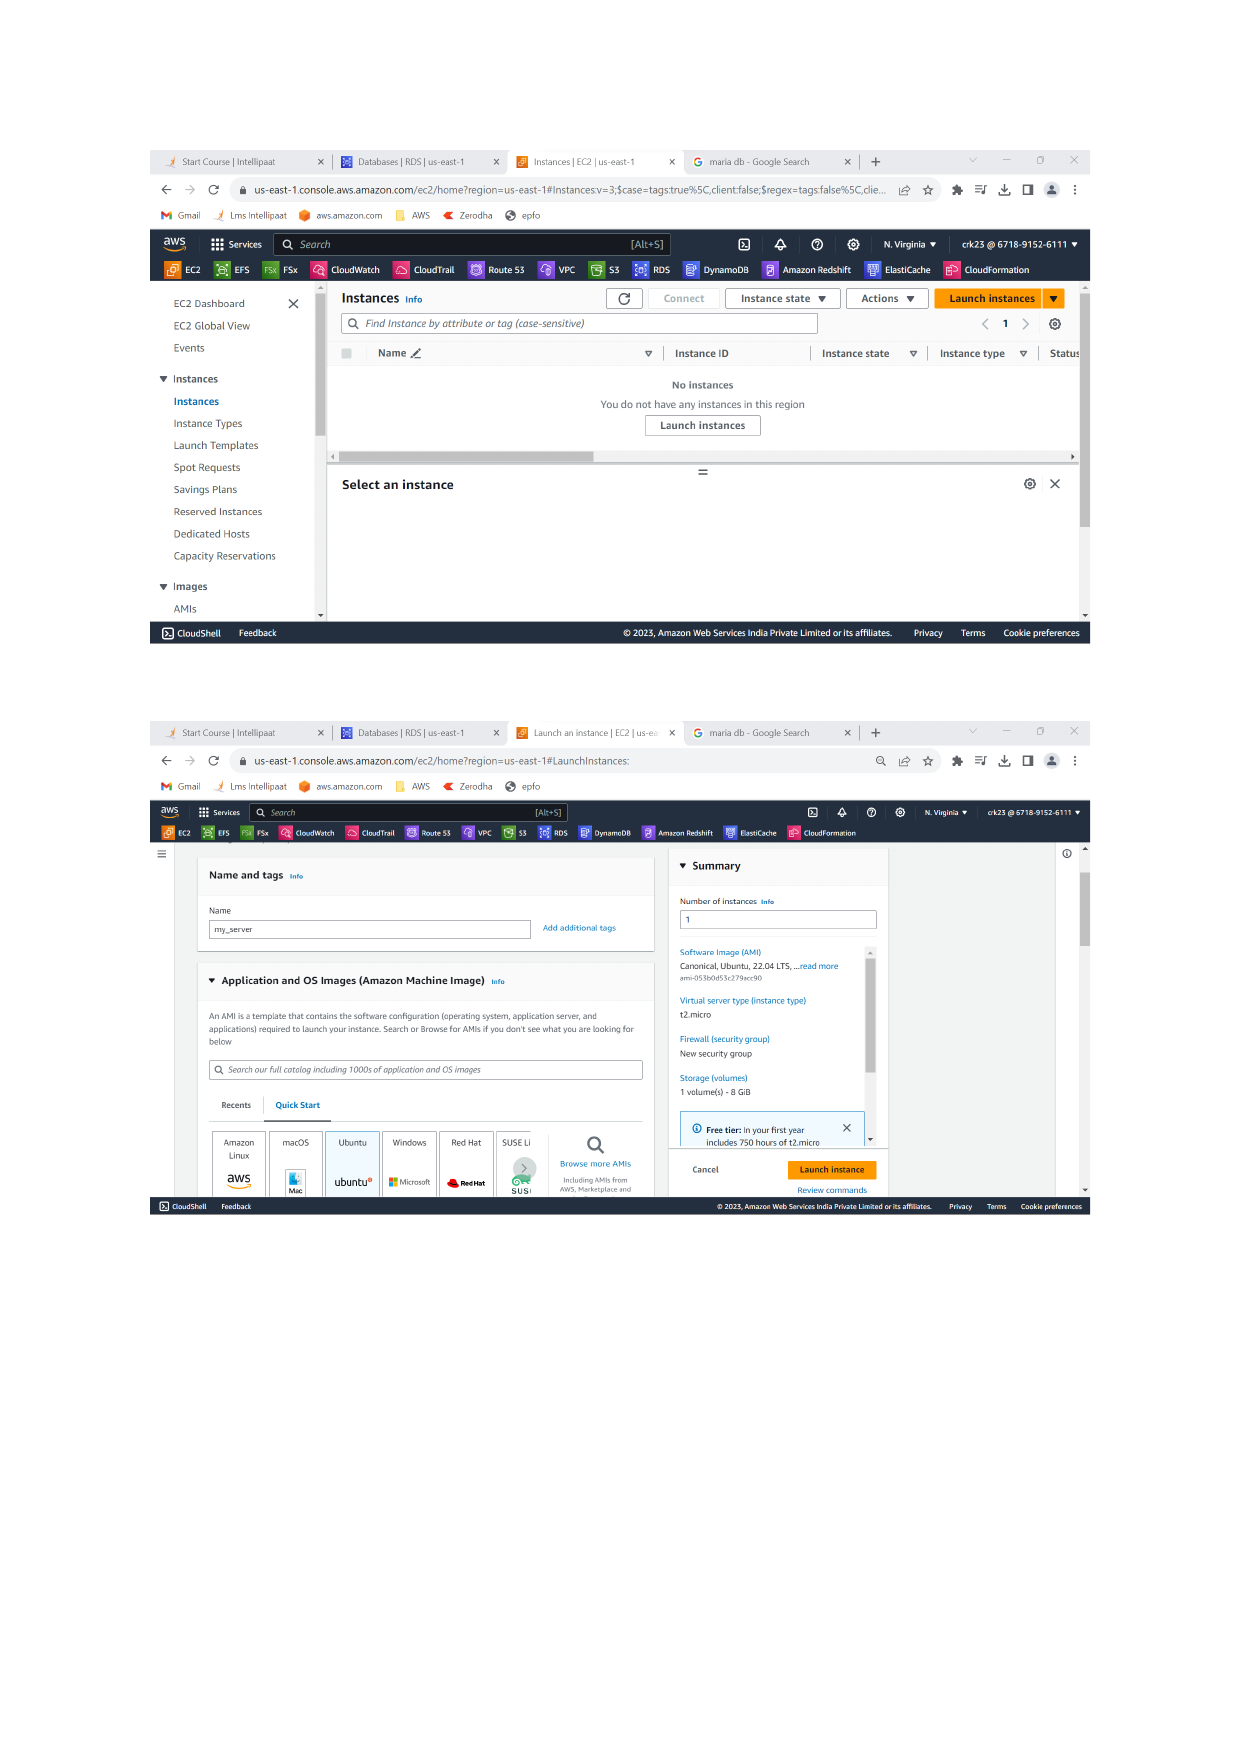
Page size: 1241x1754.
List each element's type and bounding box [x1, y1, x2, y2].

picture [150, 150, 1091, 644]
picture [150, 721, 1091, 1215]
